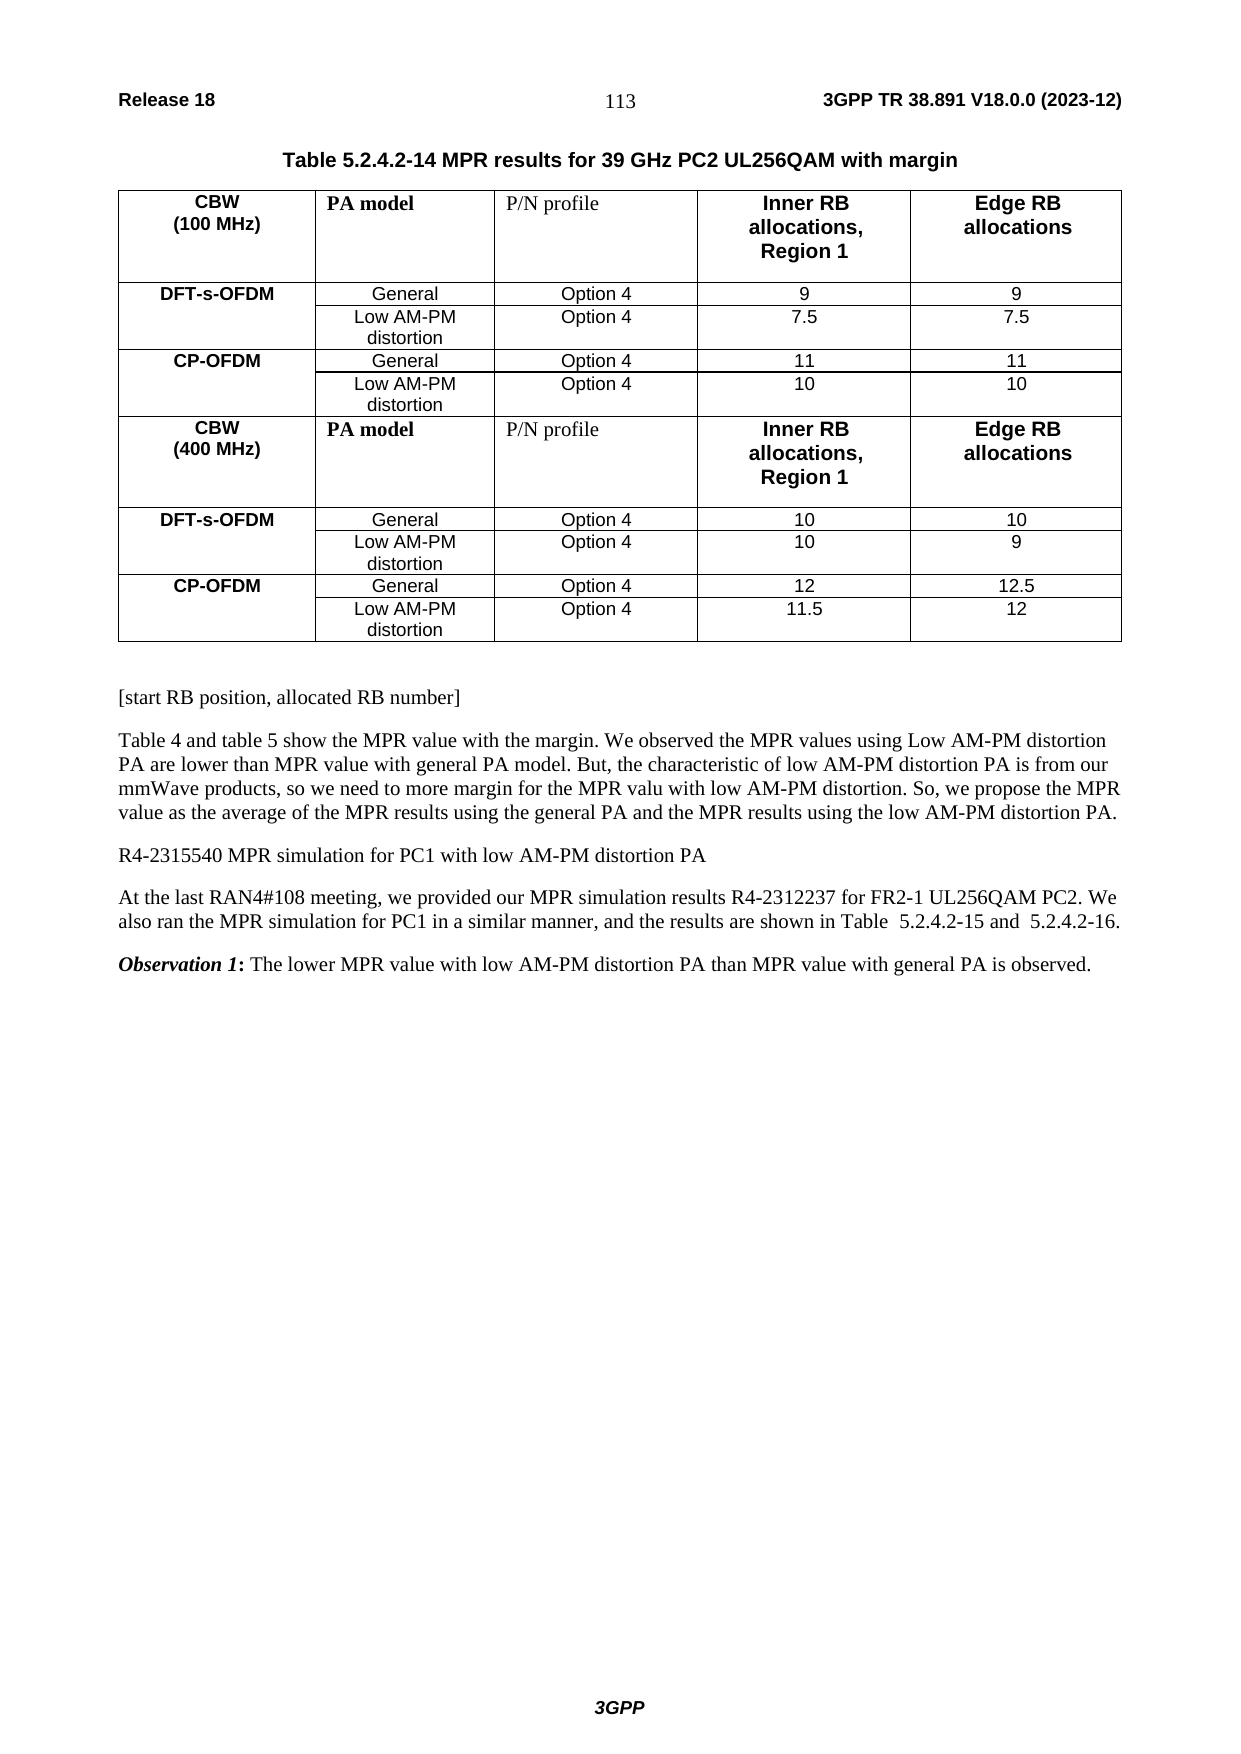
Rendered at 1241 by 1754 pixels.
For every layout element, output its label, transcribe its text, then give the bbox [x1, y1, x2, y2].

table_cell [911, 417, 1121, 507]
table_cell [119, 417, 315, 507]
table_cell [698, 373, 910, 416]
text At the last RAN4#108 meeting, we provided our MPR simulation results R4-2312237 for FR2-1 UL256QAM PC2. We also ran the MPR simulation for PC1 in a similar manner, and the results are shown in Table 5.2.4.2-15 and 5.2.4.2-16. [118, 885, 1122, 933]
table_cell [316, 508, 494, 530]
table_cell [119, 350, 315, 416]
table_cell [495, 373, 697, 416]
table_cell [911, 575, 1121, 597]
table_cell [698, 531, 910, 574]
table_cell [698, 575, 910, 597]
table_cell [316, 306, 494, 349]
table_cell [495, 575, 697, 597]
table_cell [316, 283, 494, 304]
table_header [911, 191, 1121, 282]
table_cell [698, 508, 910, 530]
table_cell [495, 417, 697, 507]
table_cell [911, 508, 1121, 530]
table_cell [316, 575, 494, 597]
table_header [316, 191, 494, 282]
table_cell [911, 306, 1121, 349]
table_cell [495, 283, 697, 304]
text R4-2315540 MPR simulation for PC1 with low AM-PM distortion PA [118, 842, 1122, 867]
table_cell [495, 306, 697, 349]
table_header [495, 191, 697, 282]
text Table 4 and table 5 show the MPR value with the margin. We observed the MPR values using Low AM-PM distortion PA are lower than MPR value with general PA model. But, the characteristic of low AM-PM distortion PA is from our mmWave products, so we need to more margin for the MPR valu with low AM-PM distortion. So, we propose the MPR value as the average of the MPR results using the general PA and the MPR results using the low AM-PM distortion PA. [118, 727, 1122, 824]
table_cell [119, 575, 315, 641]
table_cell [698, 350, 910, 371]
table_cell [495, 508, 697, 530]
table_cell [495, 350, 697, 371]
text Observation 1: The lower MPR value with low AM-PM distortion PA than MPR value with general PA is observed. [118, 952, 1122, 976]
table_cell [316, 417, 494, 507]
text Table 5.2.4.2-14 MPR results for 39 GHz PC2 UL256QAM with margin [118, 147, 1122, 171]
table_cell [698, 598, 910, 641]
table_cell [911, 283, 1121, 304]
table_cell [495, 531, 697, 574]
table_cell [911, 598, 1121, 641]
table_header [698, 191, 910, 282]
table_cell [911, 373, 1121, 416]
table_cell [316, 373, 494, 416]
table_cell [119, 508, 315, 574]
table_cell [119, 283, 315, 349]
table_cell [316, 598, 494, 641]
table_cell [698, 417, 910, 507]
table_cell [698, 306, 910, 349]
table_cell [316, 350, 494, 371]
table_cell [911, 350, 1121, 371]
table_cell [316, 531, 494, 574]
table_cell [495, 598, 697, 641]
text [start RB position, allocated RB number] [118, 685, 1122, 709]
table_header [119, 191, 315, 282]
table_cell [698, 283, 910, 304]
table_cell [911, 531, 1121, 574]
